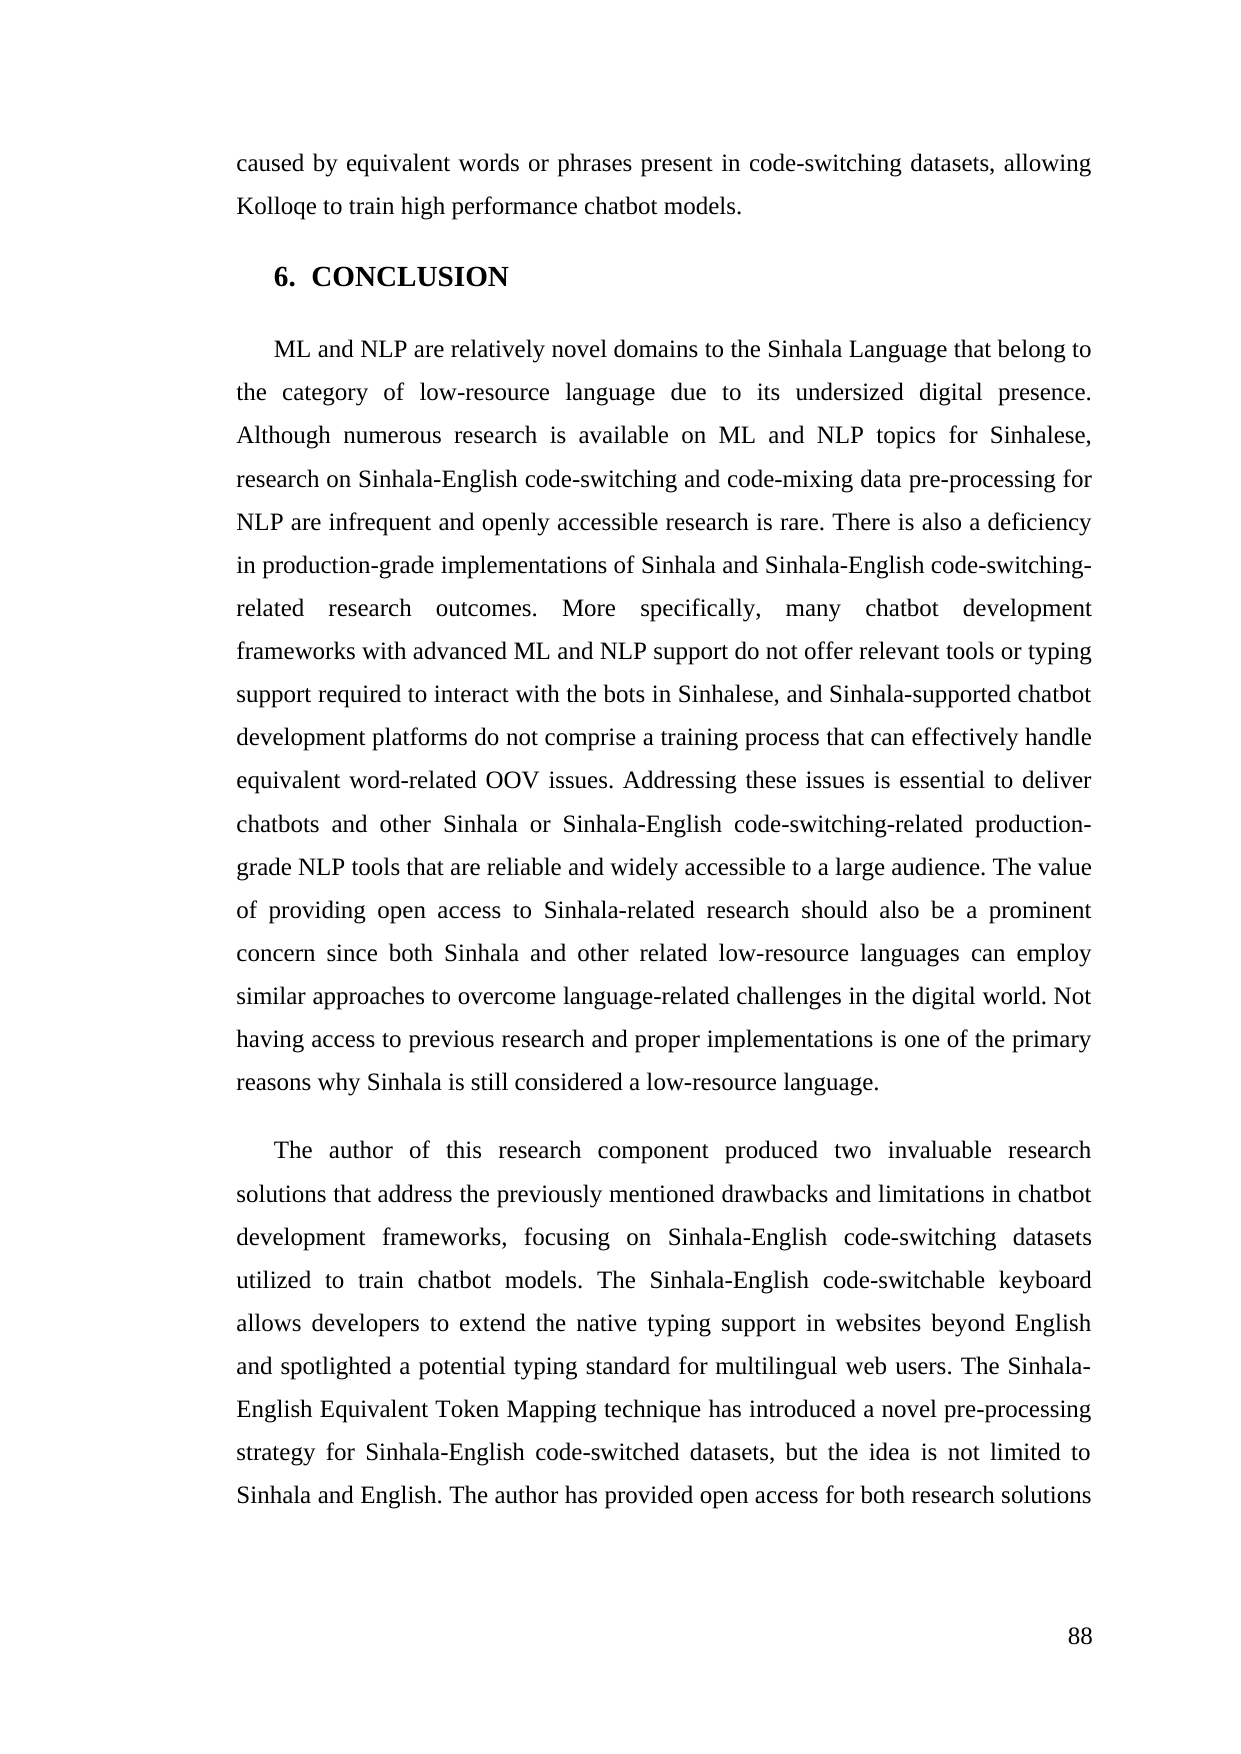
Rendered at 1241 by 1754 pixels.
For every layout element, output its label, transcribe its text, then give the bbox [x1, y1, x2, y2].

text ML and NLP are relatively novel domains to the Sinhala Language that belong to the category of low-resource language due to its undersized digital presence. Although numerous research is available on ML and NLP topics for Sinhalese, research on Sinhala-English code-switching and code-mixing data pre-processing for NLP are infrequent and openly accessible research is rare. There is also a deficiency in production-grade implementations of Sinhala and Sinhala-English code-switching-related research outcomes. More specifically, many chatbot development frameworks with advanced ML and NLP support do not offer relevant tools or typing support required to interact with the bots in Sinhalese, and Sinhala-supported chatbot development platforms do not comprise a training process that can effectively handle equivalent word-related OOV issues. Addressing these issues is essential to deliver chatbots and other Sinhala or Sinhala-English code-switching-related production-grade NLP tools that are reliable and widely accessible to a large audience. The value of providing open access to Sinhala-related research should also be a prominent concern since both Sinhala and other related low-resource languages can employ similar approaches to overcome language-related challenges in the digital world. Not having access to previous research and proper implementations is one of the primary reasons why Sinhala is still considered a low-resource language. [236, 334, 1092, 1096]
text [236, 148, 1092, 219]
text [236, 1136, 1092, 1509]
subtitle Conclusion [274, 259, 1092, 292]
